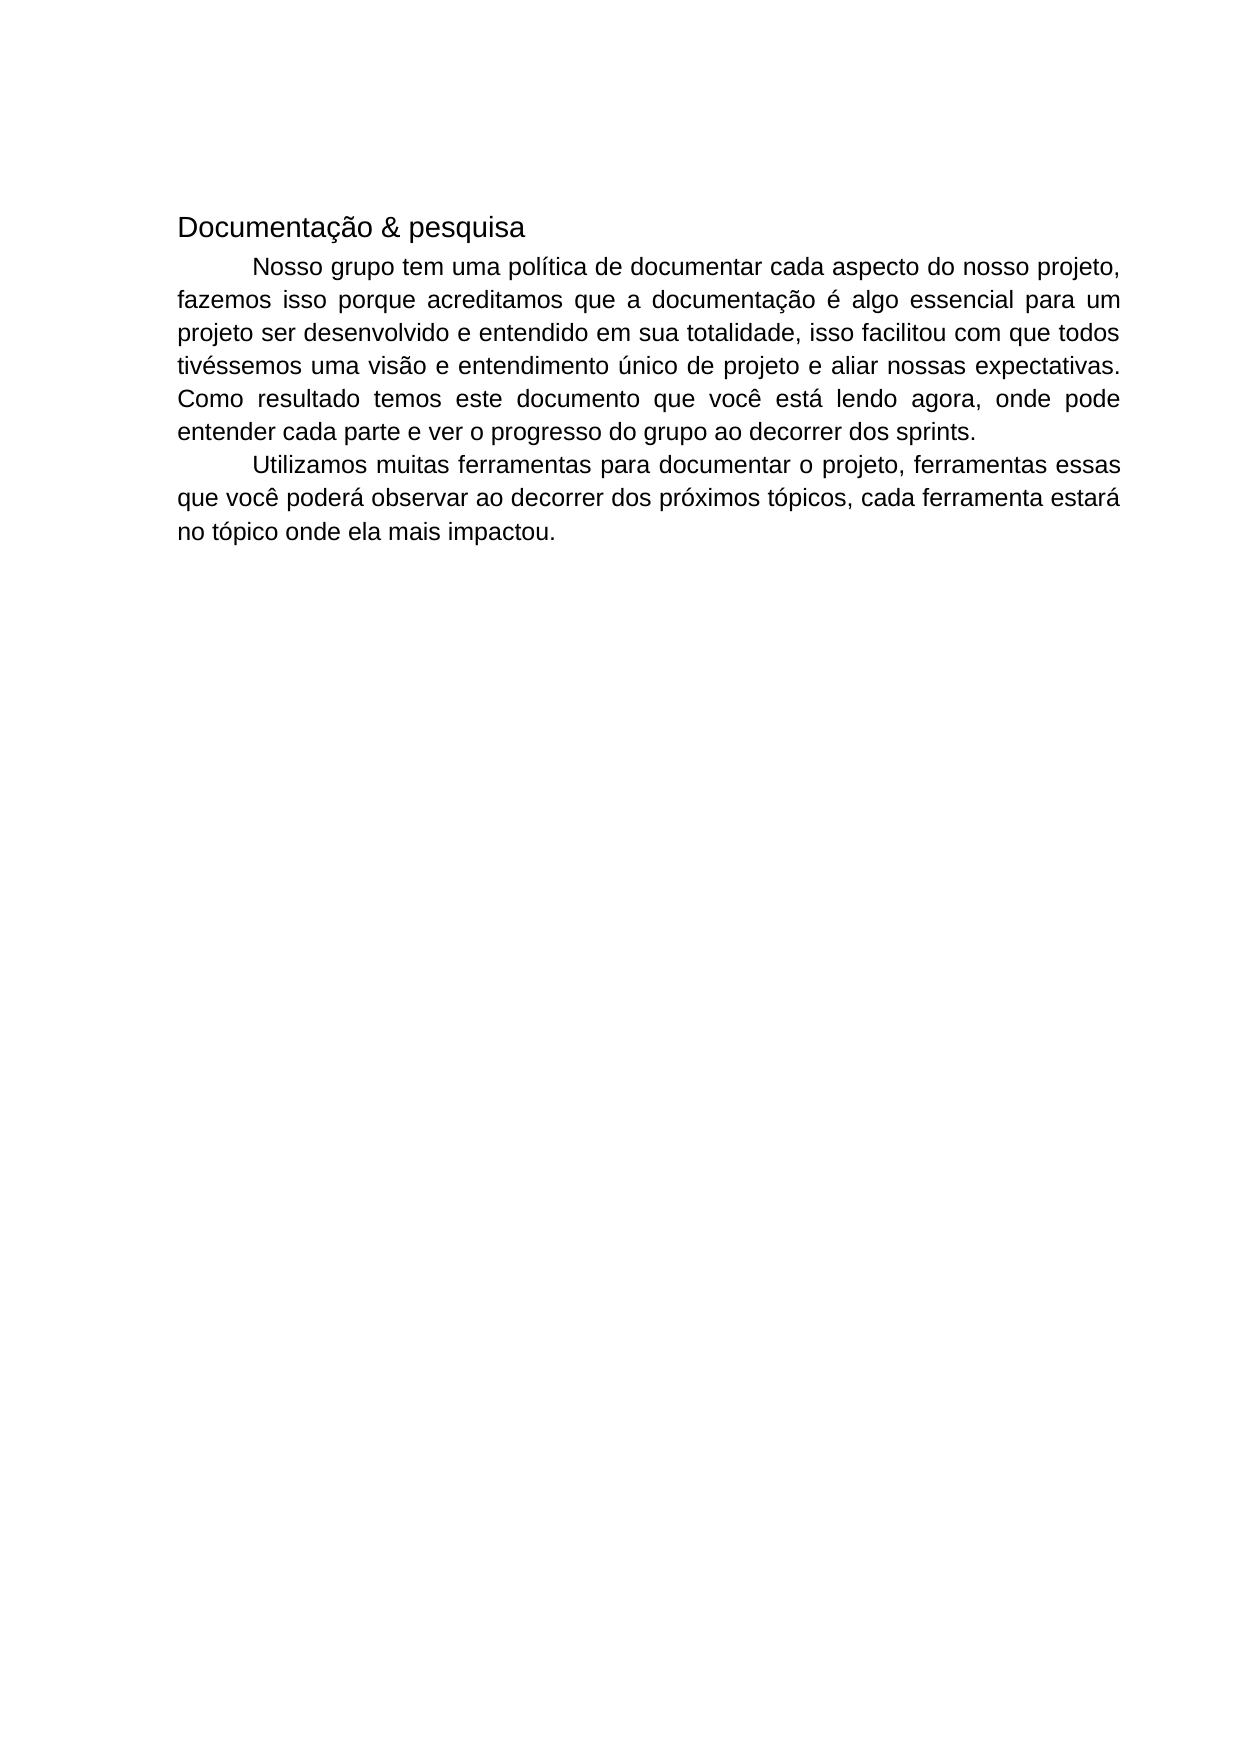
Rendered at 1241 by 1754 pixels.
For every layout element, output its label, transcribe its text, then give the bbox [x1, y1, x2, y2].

subtitle Documentação & pesquisa [177, 210, 1122, 244]
text Utilizamos muitas ferramentas para documentar o projeto, ferramentas essas que você poderá observar ao decorrer dos próximos tópicos, cada ferramenta estará no tópico onde ela mais impactou. [177, 450, 1122, 545]
text Nosso grupo tem uma política de documentar cada aspecto do nosso projeto, fazemos isso porque acreditamos que a documentação é algo essencial para um projeto ser desenvolvido e entendido em sua totalidade, isso facilitou com que todos tivéssemos uma visão e entendimento único de projeto e aliar nossas expectativas. Como resultado temos este documento que você está lendo agora, onde pode entender cada parte e ver o progresso do grupo ao decorrer dos sprints. [177, 252, 1122, 446]
